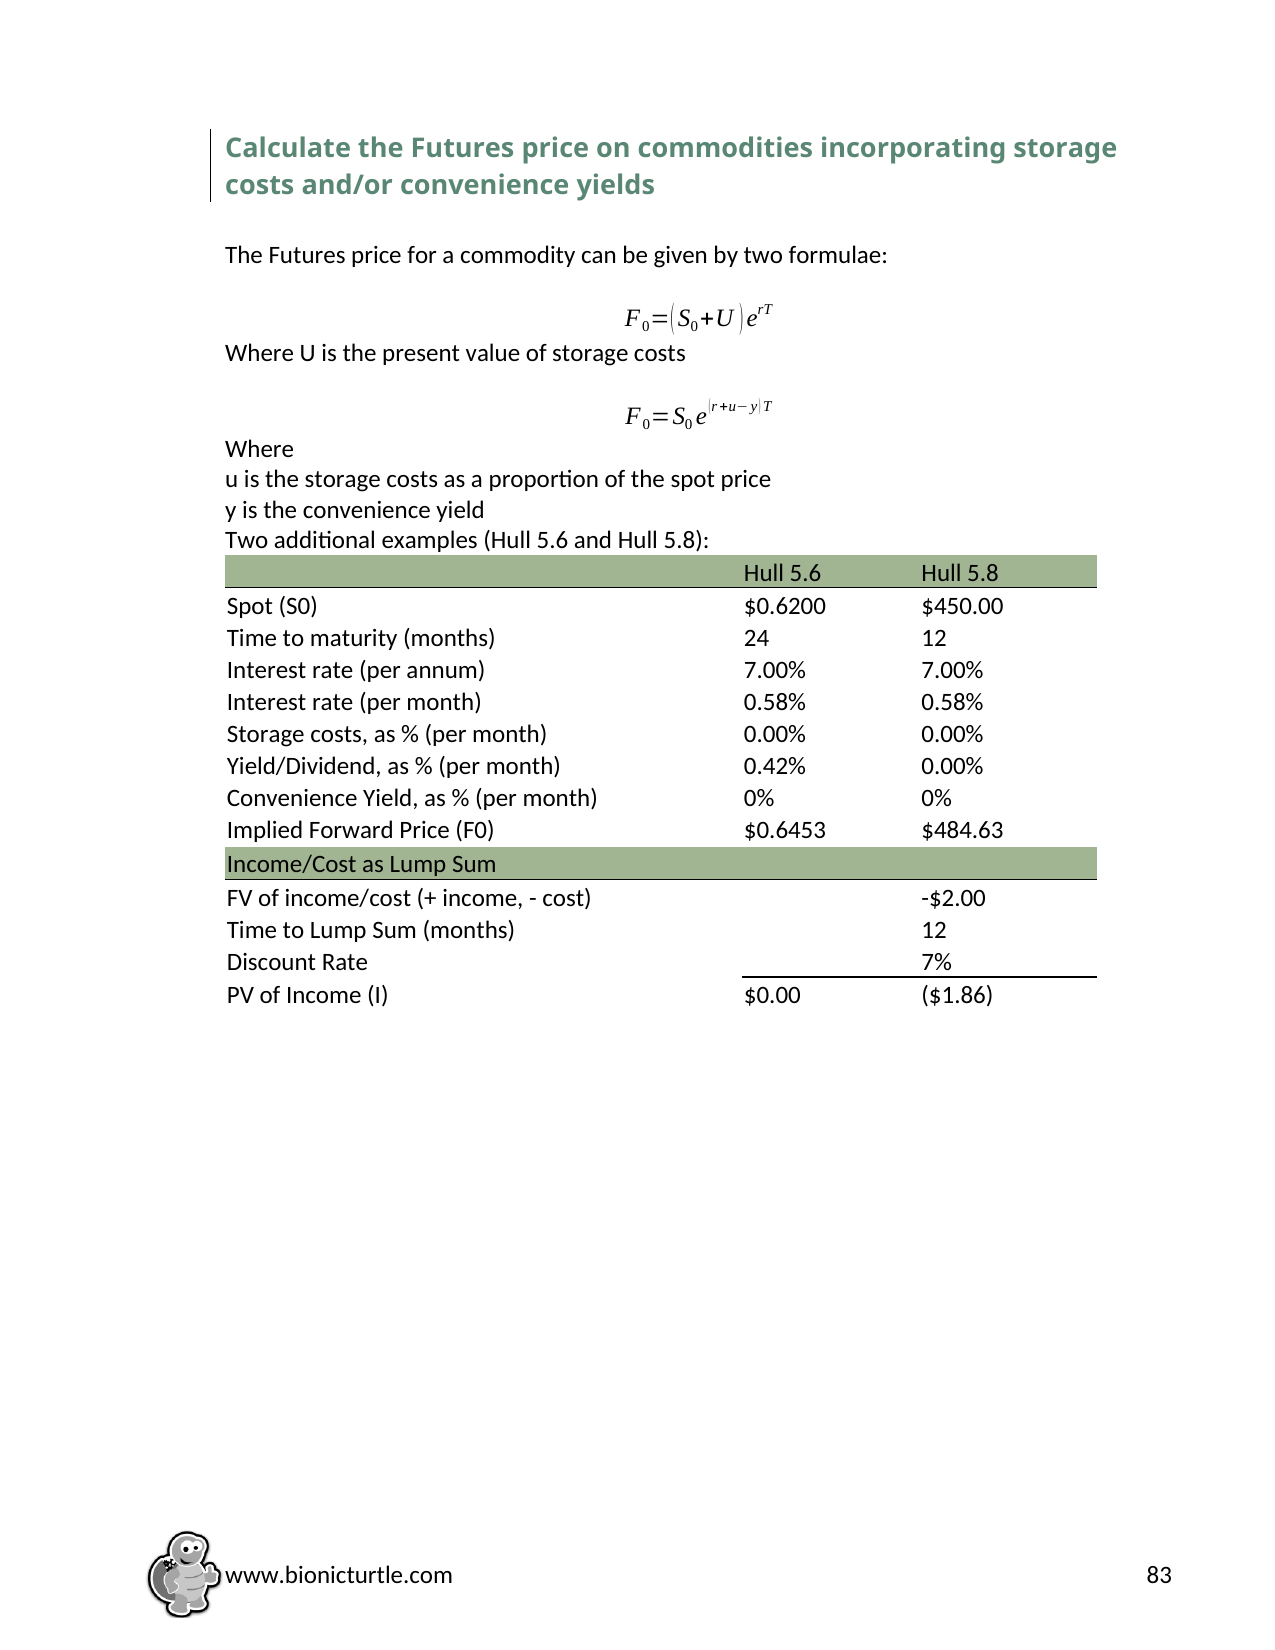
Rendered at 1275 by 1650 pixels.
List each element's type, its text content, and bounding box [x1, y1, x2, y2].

text u is the storage costs as a proportion of the spot price [225, 463, 1172, 494]
text Where [225, 433, 1172, 463]
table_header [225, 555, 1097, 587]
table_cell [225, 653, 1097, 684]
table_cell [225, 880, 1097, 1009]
text Where U is the present value of storage costs [225, 337, 1172, 398]
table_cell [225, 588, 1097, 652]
text y is the convenience yield [225, 494, 1172, 524]
text The Futures price for a commodity can be given by two formulae: [225, 239, 1172, 300]
text Two additional examples (Hull 5.6 and Hull 5.8): [225, 524, 1172, 555]
subtitle Calculate the Futures price on commodities incorporating storage costs and/or convenience yields [225, 128, 1172, 239]
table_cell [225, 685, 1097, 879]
